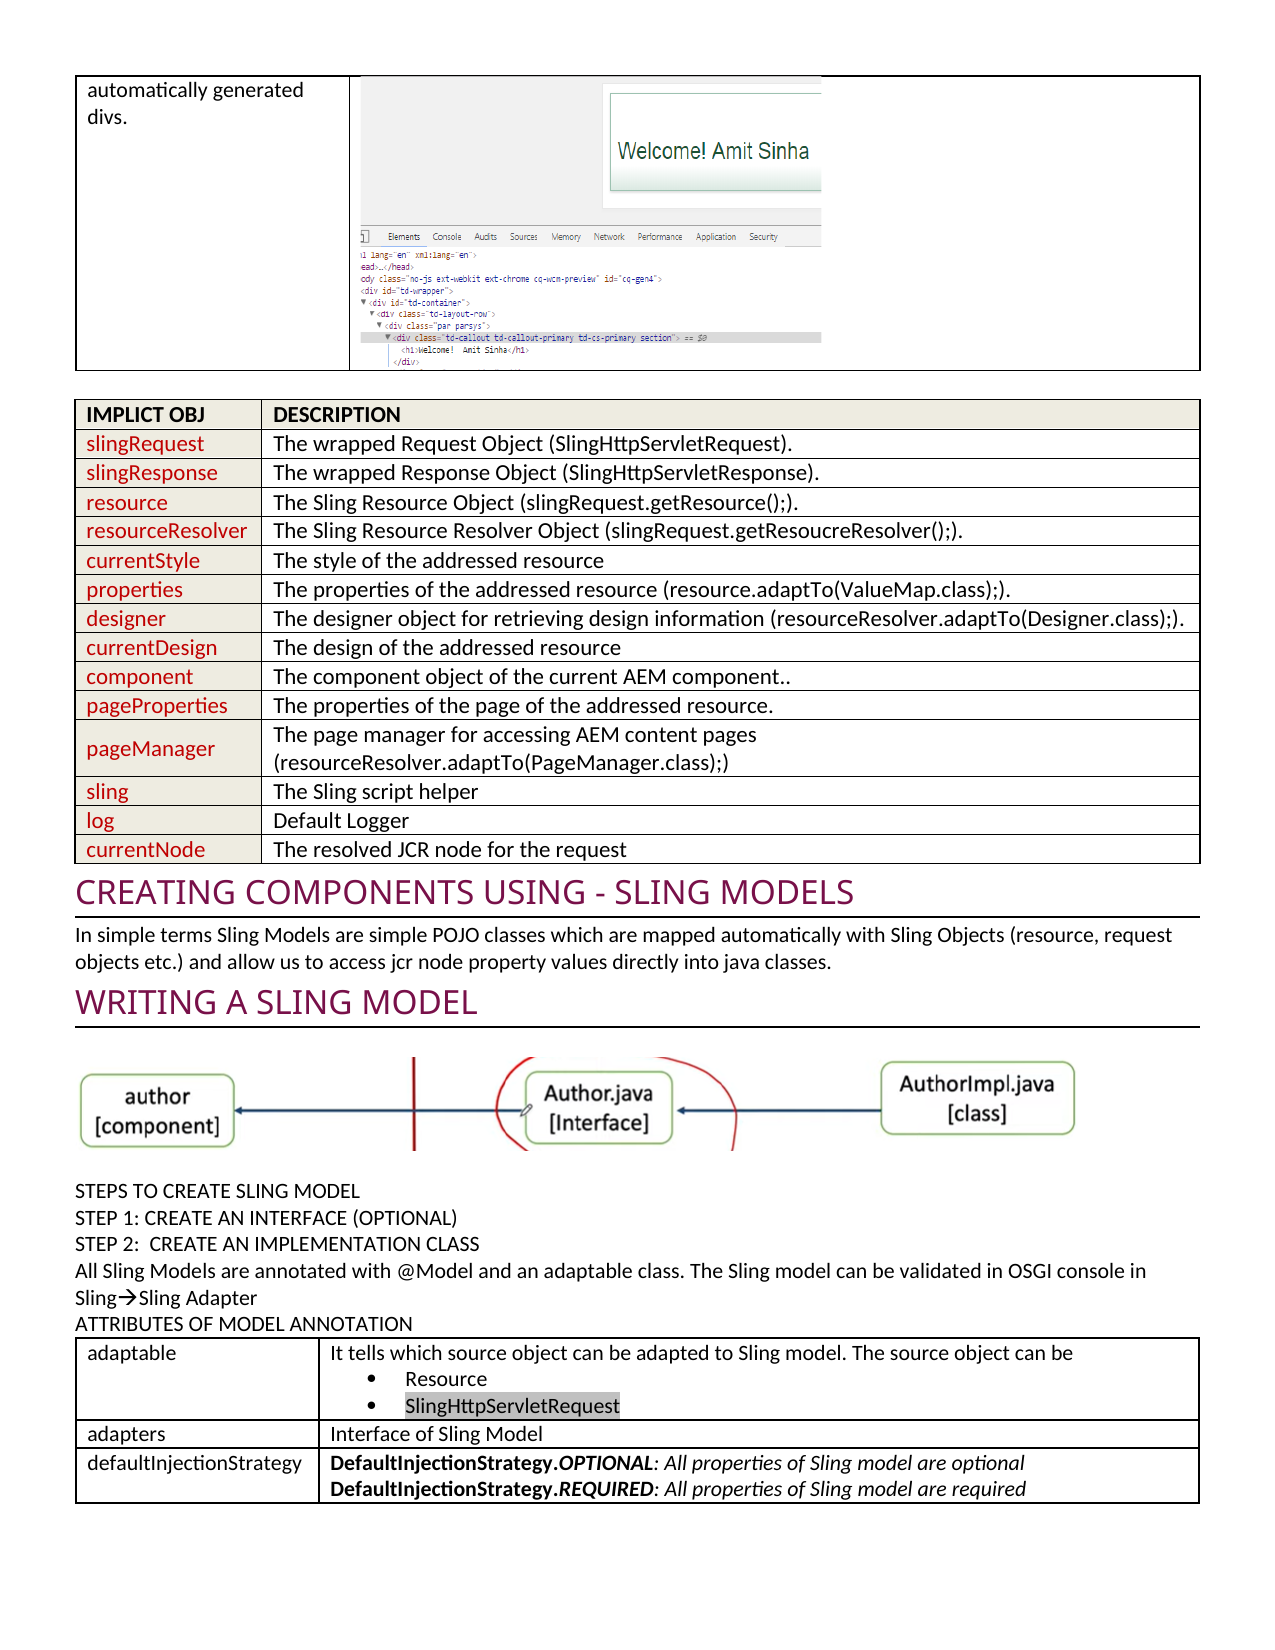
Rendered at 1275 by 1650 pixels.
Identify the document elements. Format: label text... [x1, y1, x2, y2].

subtitle CREATING COMPONENTS USING - SLING MODELS [75, 868, 1200, 916]
table_cell The style of the addressed resource [262, 546, 1199, 574]
table_cell The design of the addressed resource [262, 633, 1199, 661]
table_cell currentNode [76, 835, 261, 863]
table_cell currentDesign [76, 633, 261, 661]
table_header DESCRIPTION [262, 400, 1199, 428]
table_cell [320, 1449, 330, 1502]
table_cell slingResponse [76, 459, 261, 487]
table_cell The Sling Resource Resolver Object (slingRequest.getResoucreResolver();). [262, 517, 1199, 545]
table_header [822, 77, 1199, 370]
table_cell adapters [77, 1421, 318, 1447]
table_cell Default Logger [262, 806, 1199, 834]
table_cell The resolved JCR node for the request [262, 835, 1199, 863]
table_cell The designer object for retrieving design information (resourceResolver.adaptTo(Designer.class);). [262, 604, 1199, 632]
table_cell The Sling script helper [262, 777, 1199, 805]
table_cell designer [76, 604, 261, 632]
table_cell pageProperties [76, 691, 261, 719]
table_cell resource [76, 488, 261, 516]
text STEP 1: CREATE AN INTERFACE (OPTIONAL) [75, 1204, 1200, 1231]
table_cell properties [76, 575, 261, 603]
table_cell The wrapped Request Object (SlingHttpServletRequest). [262, 430, 1199, 457]
picture [75, 1057, 1080, 1151]
table_header IMPLICT OBJ [76, 400, 261, 428]
table_cell The properties of the page of the addressed resource. [262, 691, 1199, 719]
table_cell The component object of the current AEM component.. [262, 662, 1199, 690]
table_cell slingRequest [76, 430, 261, 457]
table_cell The Sling Resource Object (slingRequest.getResource();). [262, 488, 1199, 516]
table_header adaptable [77, 1339, 318, 1419]
table_cell log [76, 806, 261, 834]
text STEP 2: CREATE AN IMPLEMENTATION CLASS [75, 1231, 1200, 1257]
text All Sling Models are annotated with @Model and an adaptable class. The Sling model can be validated in OSGI console in SlingSling Adapter [75, 1257, 1200, 1311]
table_cell sling [76, 777, 261, 805]
table_cell Interface of Sling Model [320, 1421, 1198, 1447]
table_cell The properties of the addressed resource (resource.adaptTo(ValueMap.class);). [262, 575, 1199, 603]
table_cell currentStyle [76, 546, 261, 574]
table_cell pageManager [76, 720, 261, 776]
table_cell resourceResolver [76, 517, 261, 545]
table_header It tells which source object can be adapted to Sling model. The source object can be Resource SlingHttpServletRequest [320, 1339, 1198, 1419]
text In simple terms Sling Models are simple POJO classes which are mapped automatically with Sling Objects (resource, request objects etc.) and allow us to access jcr node property values directly into java classes. [75, 921, 1200, 974]
table_cell defaultInjectionStrategy [77, 1449, 318, 1502]
table_cell component [76, 662, 261, 690]
picture [360, 76, 822, 370]
table_header [350, 77, 360, 370]
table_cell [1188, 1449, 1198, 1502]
text ATTRIBUTES OF MODEL ANNOTATION [75, 1311, 1200, 1337]
text STEPS TO CREATE SLING MODEL [75, 1177, 1200, 1204]
table_cell The page manager for accessing AEM content pages (resourceResolver.adaptTo(PageManager.class);) [262, 720, 1199, 776]
table_cell The wrapped Response Object (SlingHttpServletResponse). [262, 459, 1199, 487]
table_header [77, 77, 349, 370]
subtitle WRITING A SLING MODEL [75, 979, 1200, 1026]
